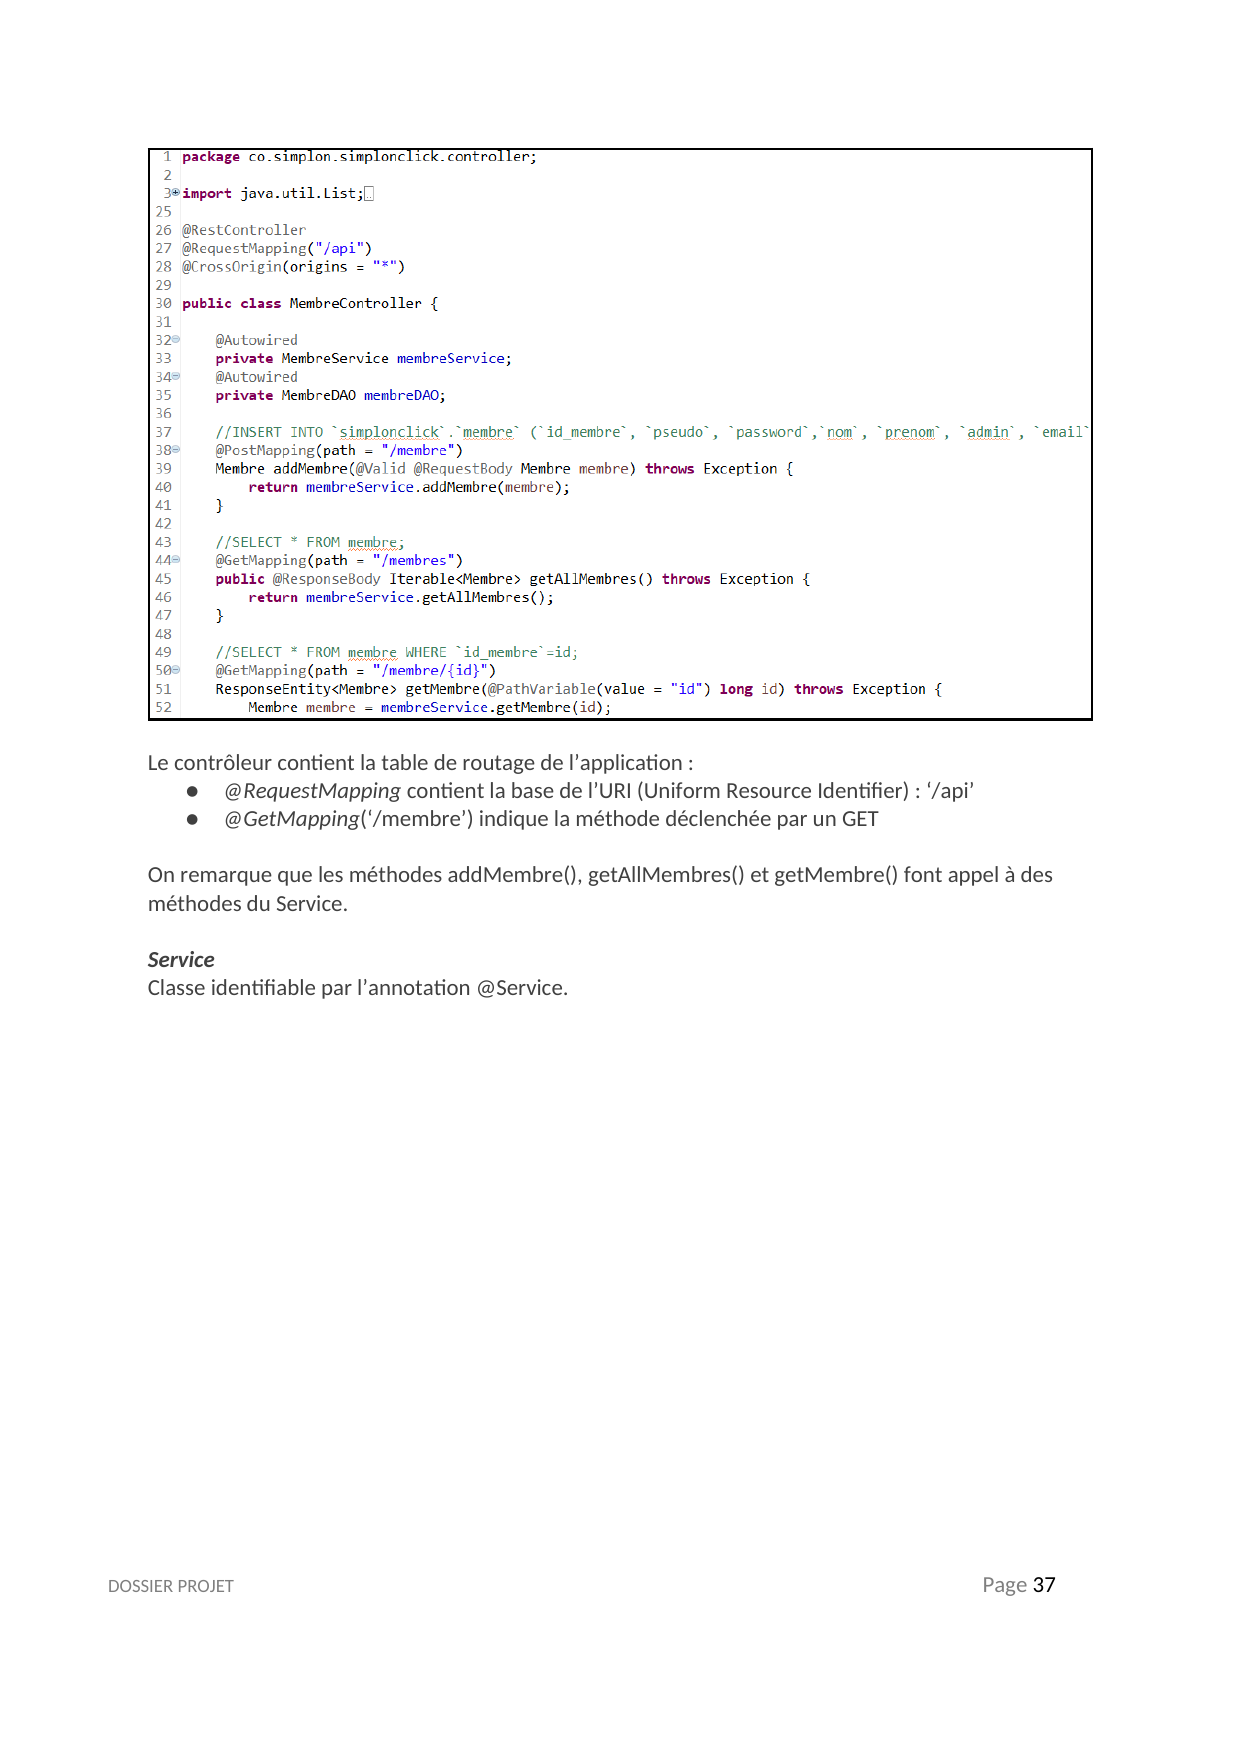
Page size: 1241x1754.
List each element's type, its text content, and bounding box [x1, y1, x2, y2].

picture [150, 150, 1091, 718]
list @GetMapping(‘/membre’) indique la méthode déclenchée par un GET [185, 804, 1093, 833]
text Classe identifiable par l’annotation @Service. [148, 973, 1093, 1001]
text Service [148, 945, 1093, 973]
text Le contrôleur contient la table de routage de l’application : [148, 748, 1093, 777]
list @RequestMapping contient la base de l’URI (Uniform Resource Identifier) : ‘/api’ [185, 777, 1093, 804]
text On remarque que les méthodes addMembre(), getAllMembres() et getMembre() font appel à des méthodes du Service. [148, 861, 1093, 917]
